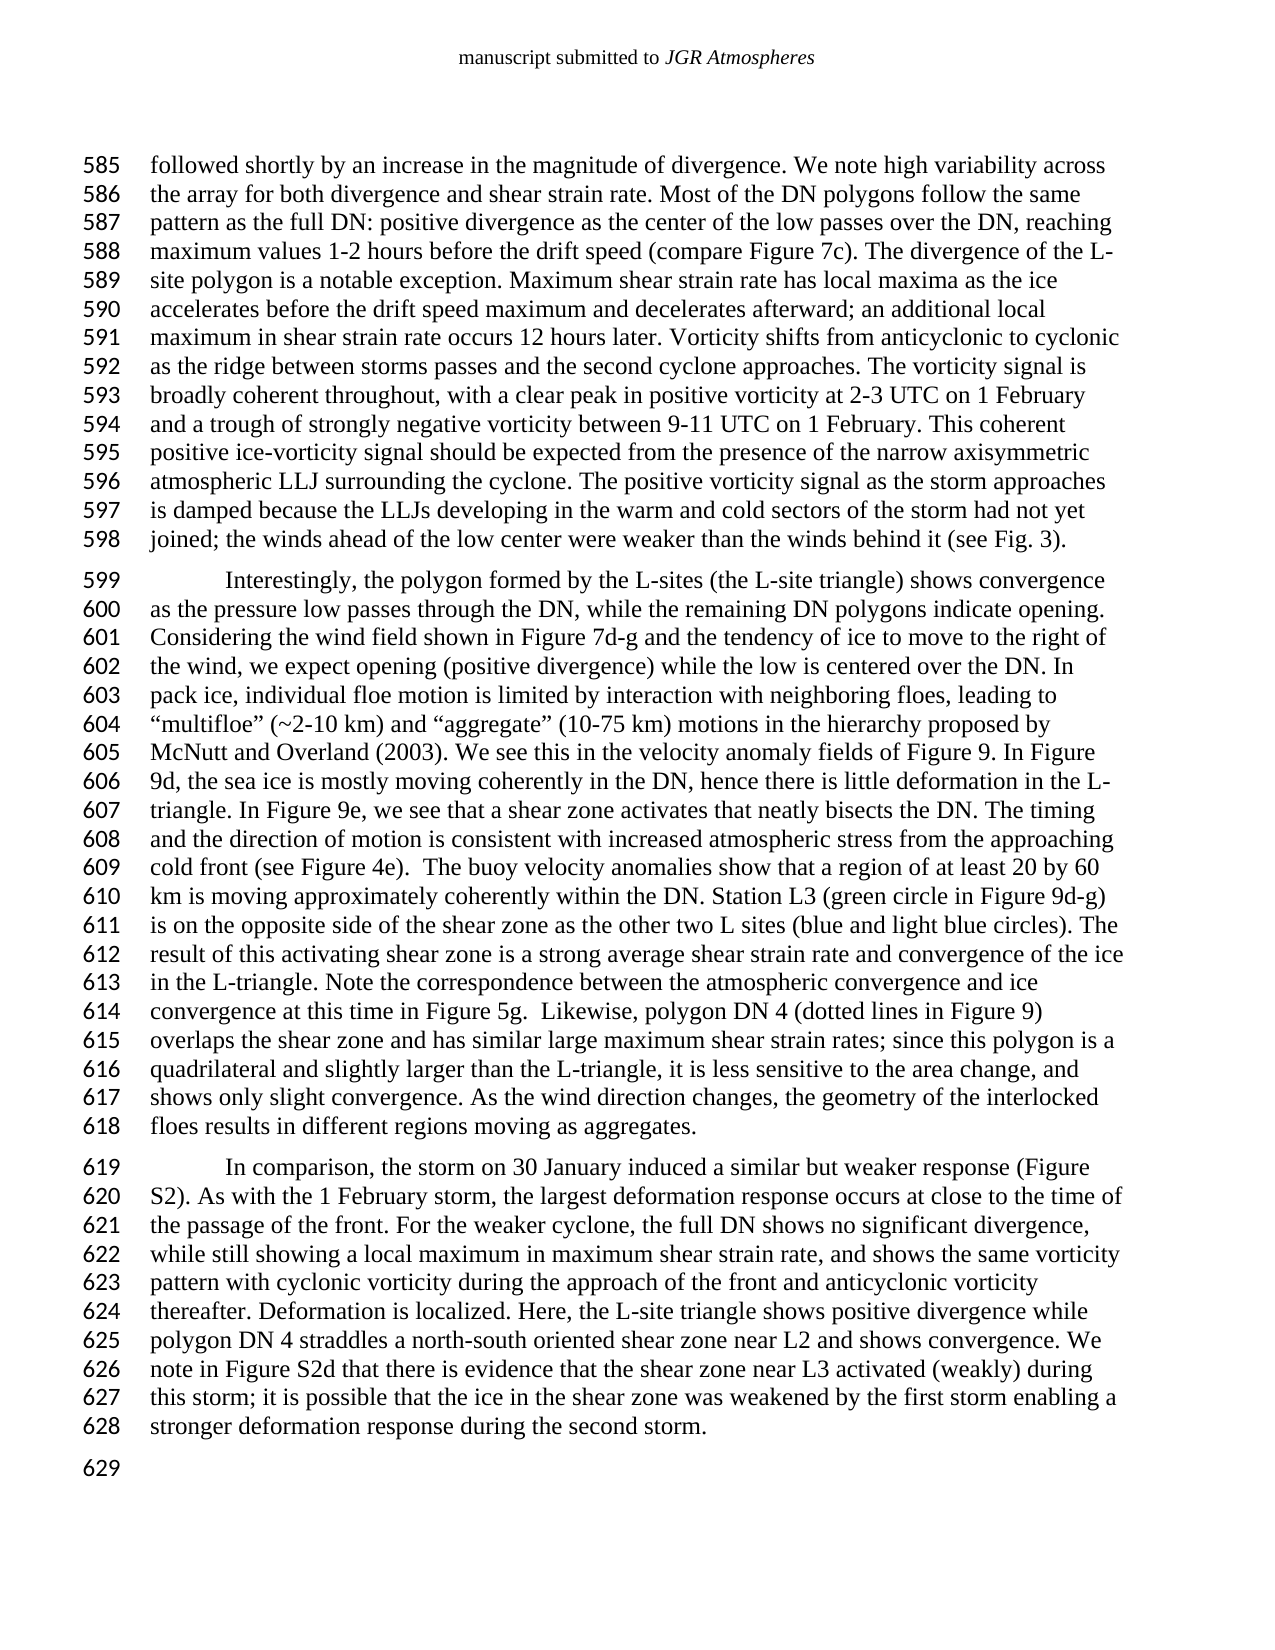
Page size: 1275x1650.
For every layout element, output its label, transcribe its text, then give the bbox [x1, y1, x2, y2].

text In comparison, the storm on 30 January induced a similar but weaker response (Figure S2). As with the 1 February storm, the largest deformation response occurs at close to the time of the passage of the front. For the weaker cyclone, the full DN shows no significant divergence, while still showing a local maximum in maximum shear strain rate, and shows the same vorticity pattern with cyclonic vorticity during the approach of the front and anticyclonic vorticity thereafter. Deformation is localized. Here, the L-site triangle shows positive divergence while polygon DN 4 straddles a north-south oriented shear zone near L2 and shows convergence. We note in Figure S2d that there is evidence that the shear zone near L3 activated (weakly) during this storm; it is possible that the ice in the shear zone was weakened by the first storm enabling a stronger deformation response during the second storm. [150, 1152, 1125, 1440]
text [150, 150, 1125, 552]
text Interestingly, the polygon formed by the L-sites (the L-site triangle) shows convergence as the pressure low passes through the DN, while the remaining DN polygons indicate opening. Considering the wind field shown in Figure 7d-g and the tendency of ice to move to the right of the wind, we expect opening (positive divergence) while the low is centered over the DN. In pack ice, individual floe motion is limited by interaction with neighboring floes, leading to “multifloe” (~2-10 km) and “aggregate” (10-75 km) motions in the hierarchy proposed by McNutt and Overland (2003). We see this in the velocity anomaly fields of Figure 9. In Figure 9d, the sea ice is mostly moving coherently in the DN, hence there is little deformation in the L-triangle. In Figure 9e, we see that a shear zone activates that neatly bisects the DN. The timing and the direction of motion is consistent with increased atmospheric stress from the approaching cold front (see Figure 4e). The buoy velocity anomalies show that a region of at least 20 by 60 km is moving approximately coherently within the DN. Station L3 (green circle in Figure 9d-g) is on the opposite side of the shear zone as the other two L sites (blue and light blue circles). The result of this activating shear zone is a strong average shear strain rate and convergence of the ice in the L-triangle. Note the correspondence between the atmospheric convergence and ice convergence at this time in Figure 5g. Likewise, polygon DN 4 (dotted lines in Figure 9) overlaps the shear zone and has similar large maximum shear strain rates; since this polygon is a quadrilateral and slightly larger than the L-triangle, it is less sensitive to the area change, and shows only slight convergence. As the wind direction changes, the geometry of the interlocked floes results in different regions moving as aggregates. [150, 565, 1125, 1140]
